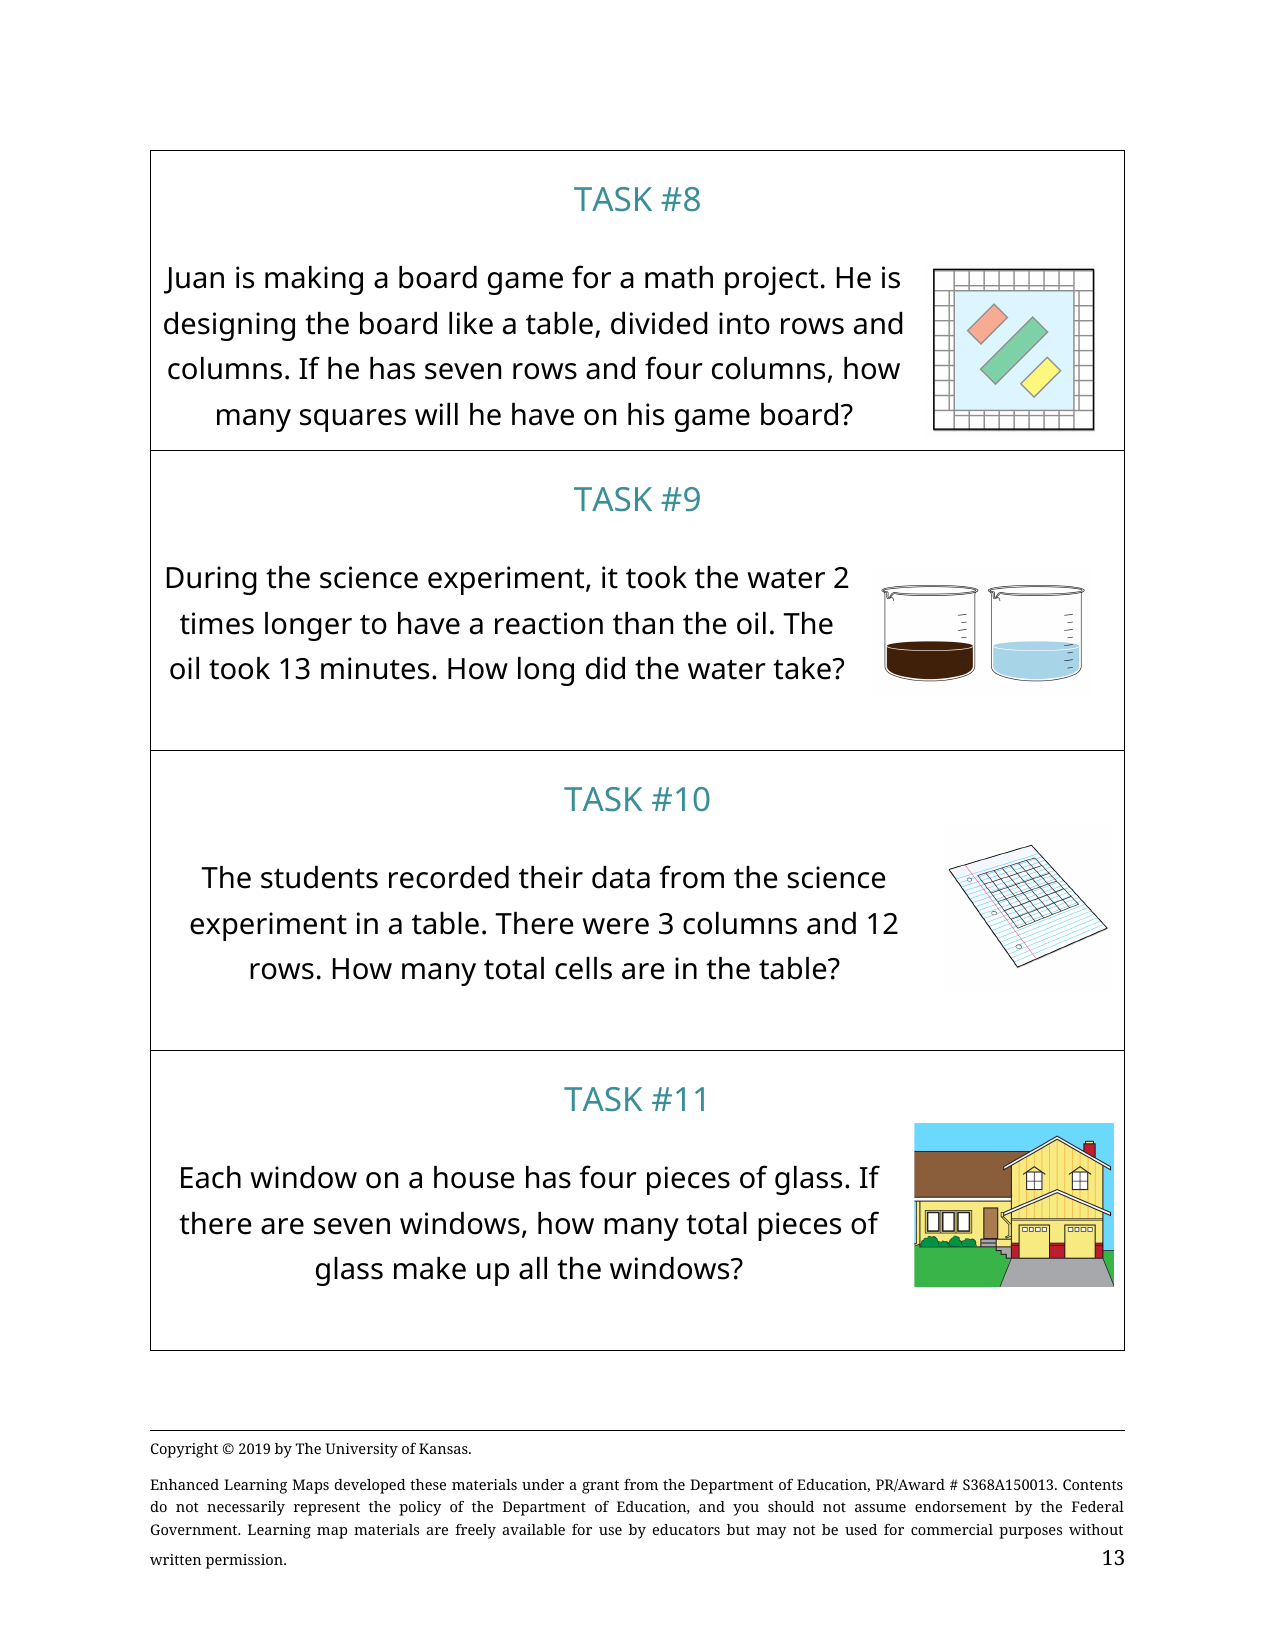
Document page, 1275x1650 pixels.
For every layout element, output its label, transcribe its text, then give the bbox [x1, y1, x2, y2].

table_cell Task #10 The students recorded their data from the science experiment in a table. There were 3 columns and 12 rows. How many total cells are in the table? [151, 751, 1124, 1050]
table_cell Task #11 Each window on a house has four pieces of glass. If there are seven windows, how many total pieces of glass make up all the windows? [151, 1051, 1124, 1350]
picture [944, 824, 1112, 992]
picture [870, 568, 1092, 694]
picture [914, 1123, 1115, 1290]
table_cell Task #9 During the science experiment, it took the water 2 times longer to have a reaction than the oil. The oil took 13 minutes. How long did the water take? [151, 451, 1124, 750]
picture [923, 261, 1099, 437]
table_cell Task #8 Juan is making a board game for a math project. He is designing the board like a table, divided into rows and columns. If he has seven rows and four columns, how many squares will he have on his game board? [151, 151, 1124, 450]
